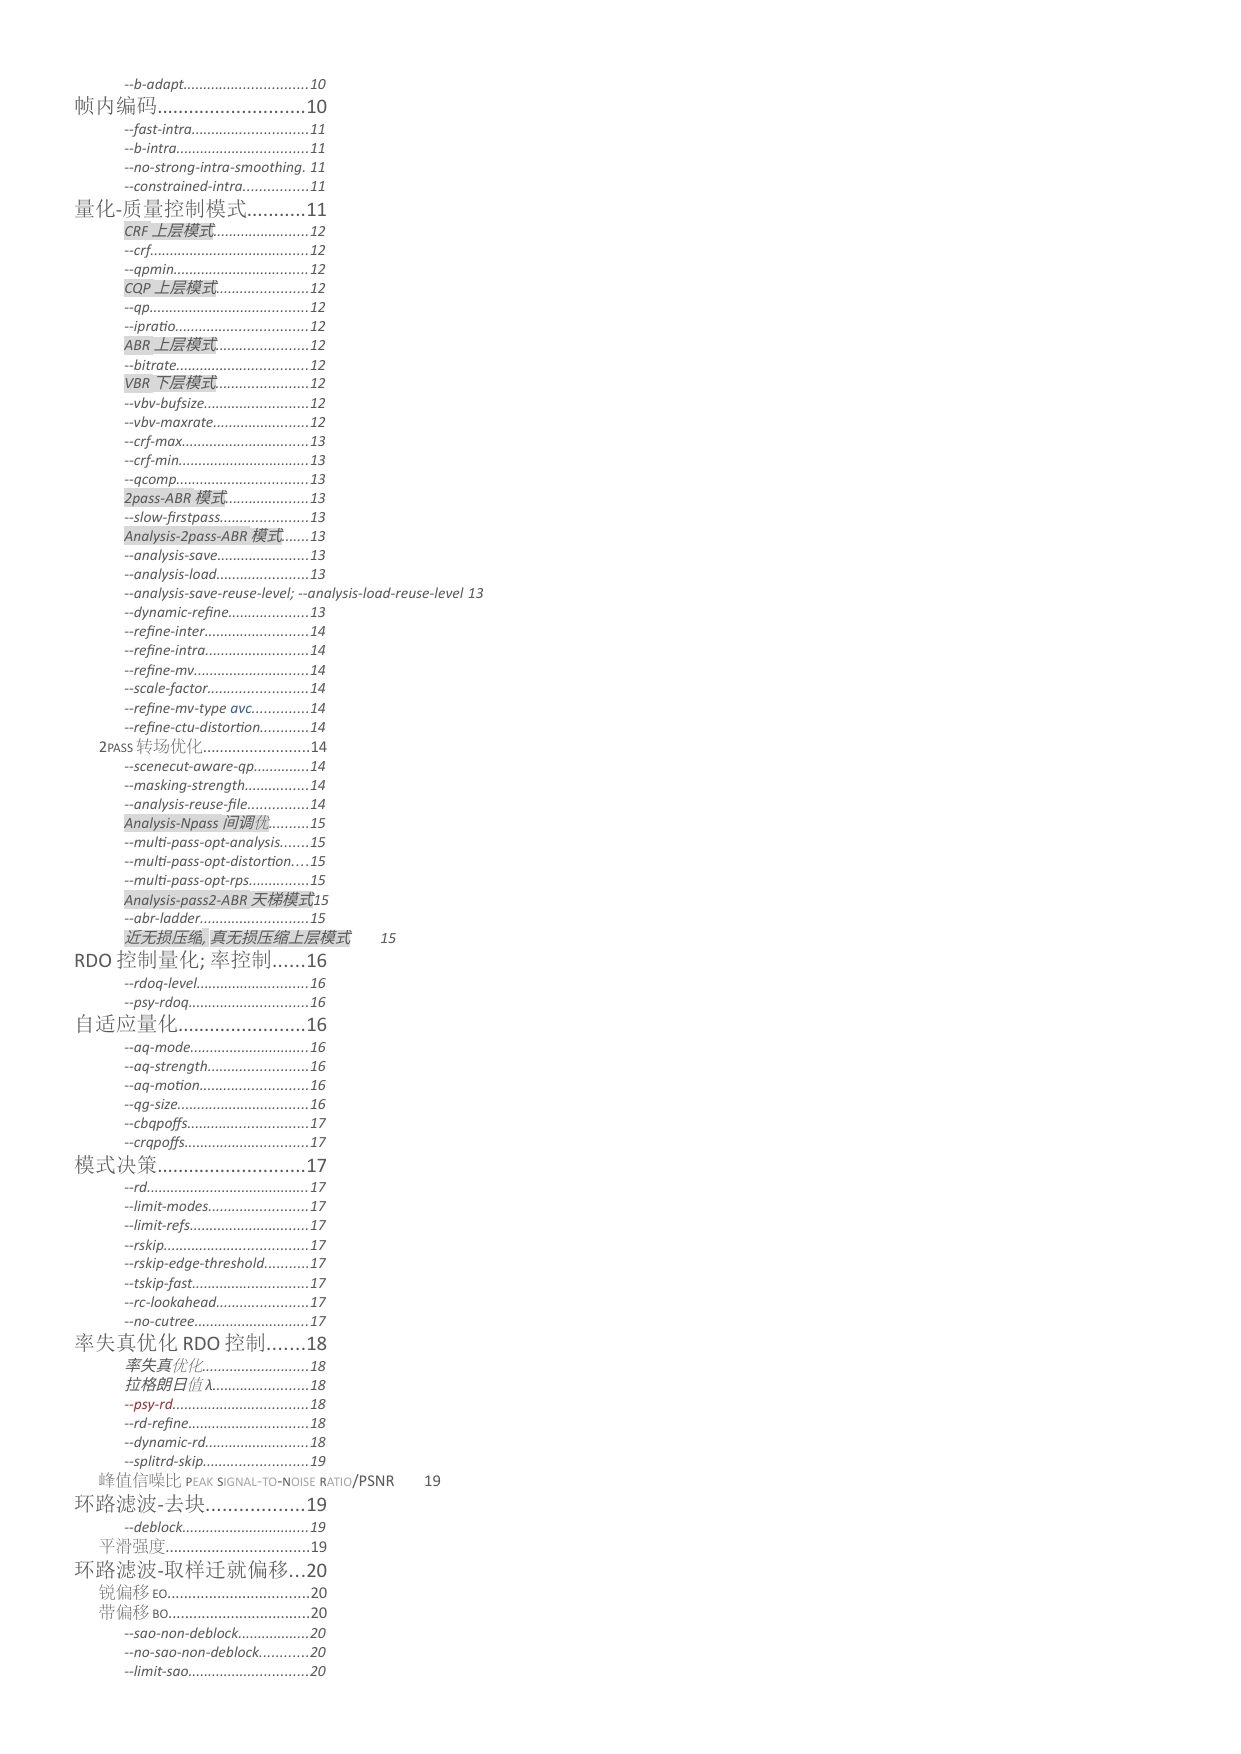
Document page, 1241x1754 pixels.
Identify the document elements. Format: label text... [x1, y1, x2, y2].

text --limit-modes 17 [124, 1197, 1166, 1216]
text --cbqpoffs 17 [124, 1113, 1166, 1132]
text --fast-intra 11 [124, 119, 1166, 138]
text --rd-refine 18 [124, 1413, 1166, 1432]
text --dynamic-refine 13 [124, 602, 1166, 622]
text --no-strong-intra-smoothing 11 [124, 157, 1166, 176]
text --rdoq-level 16 [124, 973, 1166, 992]
text --refine-mv-type avc 14 [124, 698, 1166, 717]
text 平滑强度 19 [99, 1536, 1166, 1556]
text --qcomp 13 [124, 469, 1166, 488]
text --refine-intra 14 [124, 641, 1166, 660]
text --psy-rdoq 16 [124, 992, 1166, 1011]
text --multi-pass-opt-distortion 15 [124, 852, 1166, 871]
text --limit-sao 20 [124, 1661, 1166, 1680]
text 帧内编码 10 [74, 93, 1166, 119]
text RDO控制量化; 率控制 16 [74, 947, 1166, 973]
text --analysis-reuse-file 14 [124, 794, 1166, 813]
text --aq-motion 16 [124, 1075, 1166, 1094]
text --crf-max 13 [124, 431, 1166, 450]
text --abr-ladder 15 [124, 909, 1166, 928]
text --refine-ctu-distortion 14 [124, 717, 1166, 736]
text --b-adapt 10 [124, 74, 1166, 93]
text --refine-mv 14 [124, 660, 1166, 679]
text --scenecut-aware-qp 14 [124, 756, 1166, 775]
text --dynamic-rd 18 [124, 1432, 1166, 1451]
text --rc-lookahead 17 [124, 1292, 1166, 1311]
text Analysis-2pass-ABR模式 13 [250, 526, 1166, 545]
text --no-cutree 17 [124, 1311, 1166, 1330]
text --rd 17 [124, 1177, 1166, 1197]
text --qpmin 12 [124, 259, 1166, 278]
text 拉格朗日值λ 18 [124, 1375, 1166, 1394]
text VBR下层模式 12 [153, 374, 1166, 393]
text 近无损压缩, 真无损压缩上层模式 15 [209, 928, 1166, 947]
text --vbv-maxrate 12 [124, 412, 1166, 431]
text ABR上层模式 12 [153, 336, 1166, 355]
text Analysis-pass2-ABR天梯模式 15 [250, 890, 1166, 909]
text --qp 12 [124, 297, 1166, 317]
text --limit-refs 17 [124, 1216, 1166, 1235]
text 模式决策 17 [74, 1151, 1166, 1177]
text --analysis-load 13 [124, 564, 1166, 583]
text --crf-min 13 [124, 450, 1166, 469]
text --analysis-save-reuse-level; --analysis-load-reuse-level 13 [124, 583, 1166, 602]
text 峰值信噪比peak signal-to-noise ratio/PSNR 19 [99, 1470, 1166, 1491]
text Analysis-Npass间调优 15 [124, 813, 1166, 832]
text --aq-strength 16 [124, 1056, 1166, 1075]
text --aq-mode 16 [124, 1037, 1166, 1056]
text 锐偏移eo 20 [99, 1582, 1166, 1602]
text --scale-factor 14 [124, 679, 1166, 698]
text --constrained-intra 11 [124, 176, 1166, 195]
text --analysis-save 13 [124, 545, 1166, 564]
text CQP上层模式 12 [124, 278, 1166, 297]
text 率失真优化 18 [124, 1356, 1166, 1375]
text --multi-pass-opt-rps 15 [124, 871, 1166, 890]
text --slow-firstpass 13 [124, 507, 1166, 526]
text --crf 12 [124, 240, 1166, 259]
text 2pass-ABR模式 13 [194, 488, 1166, 507]
text 2pass转场优化 14 [99, 736, 1166, 756]
text --tskip-fast 17 [124, 1273, 1166, 1292]
text --splitrd-skip 19 [124, 1451, 1166, 1470]
text --refine-inter 14 [124, 622, 1166, 641]
text --vbv-bufsize 12 [124, 393, 1166, 412]
text --b-intra 11 [124, 138, 1166, 157]
text --rskip-edge-threshold 17 [124, 1254, 1166, 1273]
text --no-sao-non-deblock 20 [124, 1642, 1166, 1661]
text --crqpoffs 17 [124, 1132, 1166, 1151]
text 环路滤波-去块 19 [74, 1491, 1166, 1517]
text --rskip 17 [124, 1235, 1166, 1254]
text 率失真优化RDO控制 18 [74, 1330, 1166, 1356]
text 自适应量化 16 [74, 1011, 1166, 1037]
text --bitrate 12 [124, 355, 1166, 374]
text --sao-non-deblock 20 [124, 1623, 1166, 1642]
text 环路滤波-取样迁就偏移 20 [74, 1556, 1166, 1582]
text --multi-pass-opt-analysis 15 [124, 832, 1166, 852]
text 带偏移bo 20 [99, 1602, 1166, 1623]
text --deblock 19 [124, 1517, 1166, 1536]
text CRF上层模式 12 [151, 221, 1166, 240]
text --masking-strength 14 [124, 775, 1166, 794]
text --psy-rd 18 [124, 1394, 1166, 1413]
text --qg-size 16 [124, 1094, 1166, 1113]
text --ipratio 12 [124, 317, 1166, 336]
text 量化-质量控制模式 11 [74, 195, 1166, 221]
